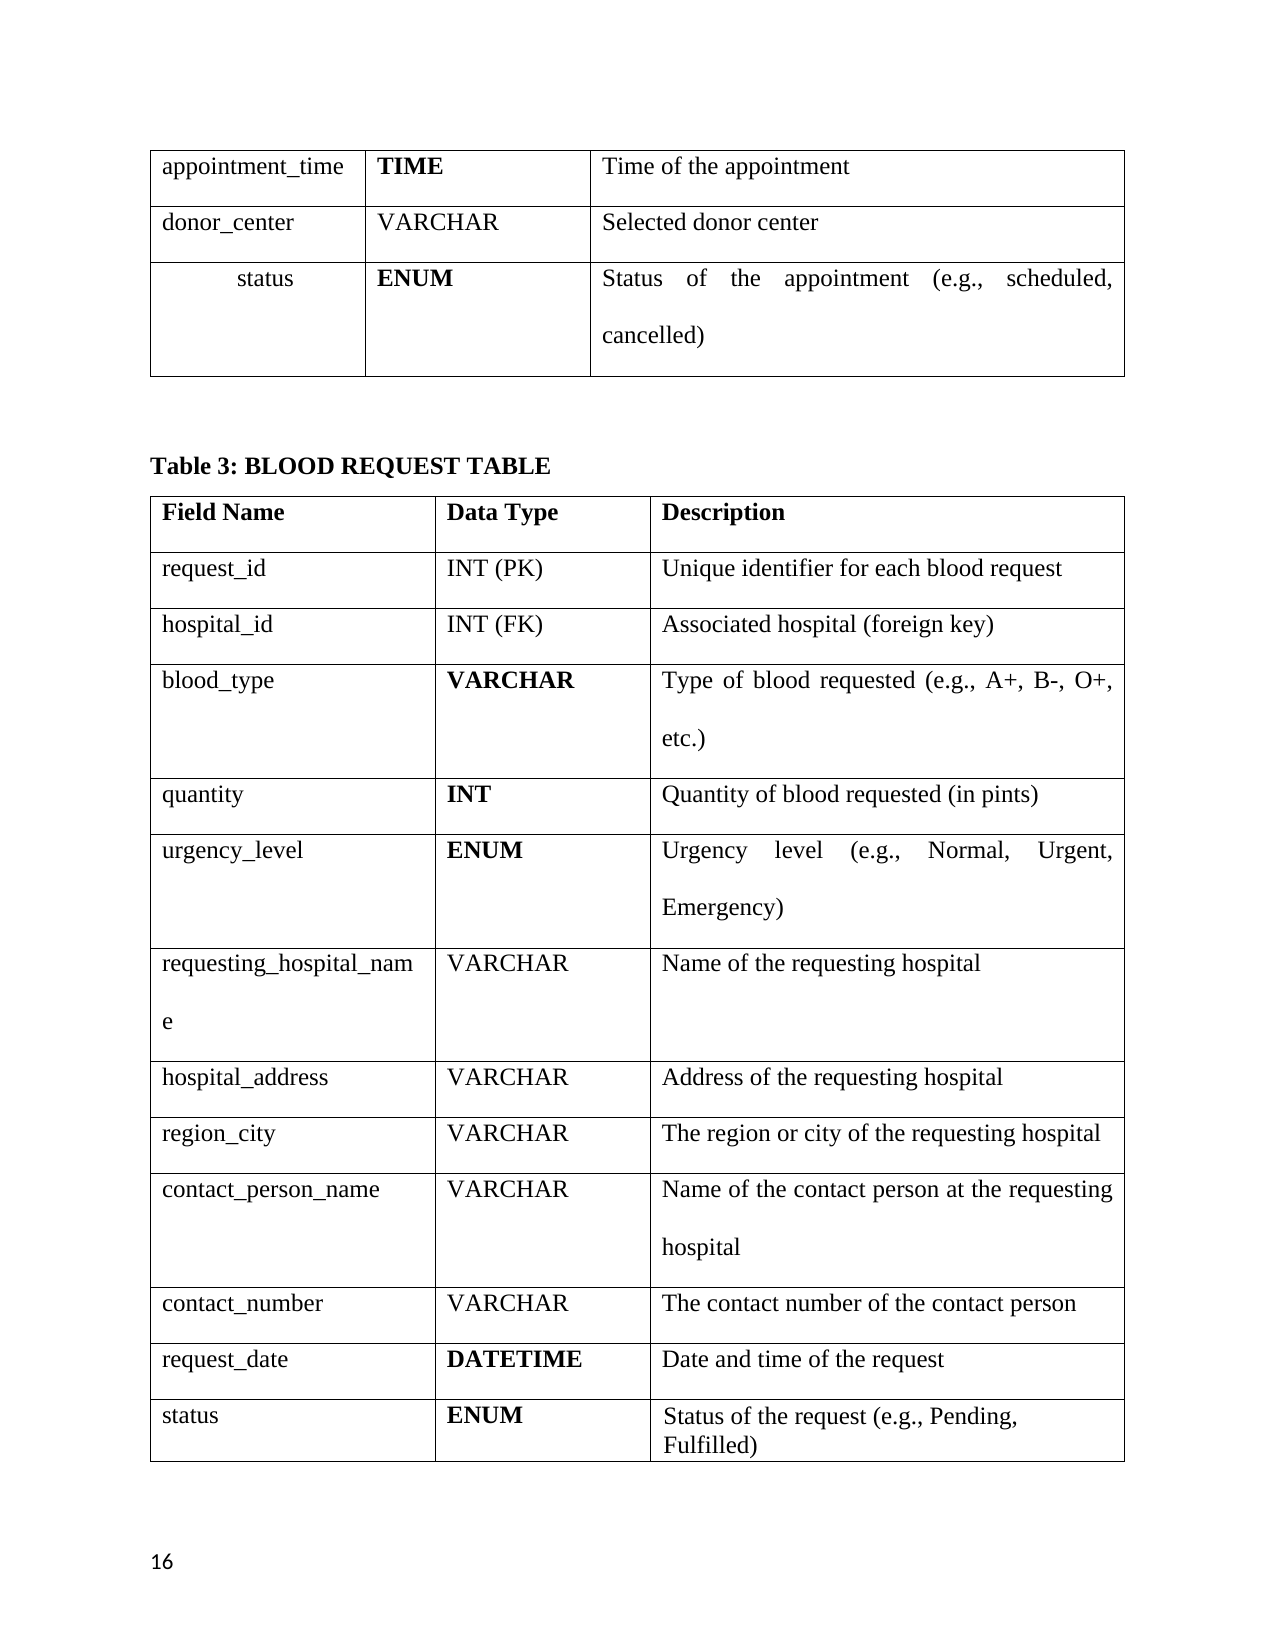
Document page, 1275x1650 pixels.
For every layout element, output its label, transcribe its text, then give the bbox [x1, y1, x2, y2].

table_cell requesting_hospital_name [151, 949, 435, 1061]
table_cell DATETIME [436, 1344, 650, 1399]
table_cell ENUM [436, 835, 650, 947]
table_cell hospital_id [151, 609, 435, 664]
table_header Field Name [151, 497, 435, 552]
table_cell ENUM [436, 1400, 650, 1461]
table_cell ENUM [366, 263, 590, 376]
table_cell Unique identifier for each blood request [651, 553, 1124, 608]
table_cell status [151, 263, 365, 376]
table_cell Address of the requesting hospital [651, 1062, 1124, 1117]
table_cell Urgency level (e.g., Normal, Urgent, Emergency) [651, 835, 1124, 947]
table_cell VARCHAR [366, 207, 590, 262]
table_cell VARCHAR [436, 1118, 650, 1173]
table_cell Type of blood requested (e.g., A+, B-, O+, etc.) [651, 665, 1124, 778]
table_cell Selected donor center [591, 207, 1124, 262]
table_cell The contact number of the contact person [651, 1288, 1124, 1343]
table_header Description [651, 497, 1124, 552]
table_cell VARCHAR [436, 1174, 650, 1287]
table_cell The region or city of the requesting hospital [651, 1118, 1124, 1173]
table_cell hospital_address [151, 1062, 435, 1117]
table_cell Date and time of the request [651, 1344, 1124, 1399]
table_cell Associated hospital (foreign key) [651, 609, 1124, 664]
table_cell Quantity of blood requested (in pints) [651, 779, 1124, 834]
table_cell contact_number [151, 1288, 435, 1343]
table_cell INT [436, 779, 650, 834]
table_cell request_date [151, 1344, 435, 1399]
text Table 3: BLOOD REQUEST TABLE [150, 451, 1125, 479]
table_cell contact_person_name [151, 1174, 435, 1287]
table_cell donor_center [151, 207, 365, 262]
table_cell TIME [366, 151, 590, 206]
table_cell Time of the appointment [591, 151, 1124, 206]
table_cell VARCHAR [436, 1062, 650, 1117]
table_cell region_city [151, 1118, 435, 1173]
table_cell VARCHAR [436, 949, 650, 1061]
table_cell appointment_time [151, 151, 365, 206]
table_cell VARCHAR [436, 1288, 650, 1343]
table_cell request_id [151, 553, 435, 608]
table_cell quantity [151, 779, 435, 834]
table_cell Name of the requesting hospital [651, 949, 1124, 1061]
table_cell blood_type [151, 665, 435, 778]
table_cell status [151, 1400, 435, 1461]
table_cell INT (PK) [436, 553, 650, 608]
table_cell INT (FK) [436, 609, 650, 664]
table_cell urgency_level [151, 835, 435, 947]
table_cell VARCHAR [436, 665, 650, 778]
table_cell [651, 1400, 1124, 1461]
table_cell Status of the appointment (e.g., scheduled, cancelled) [591, 263, 1124, 376]
table_header Data Type [436, 497, 650, 552]
table_cell Name of the contact person at the requesting hospital [651, 1174, 1124, 1287]
